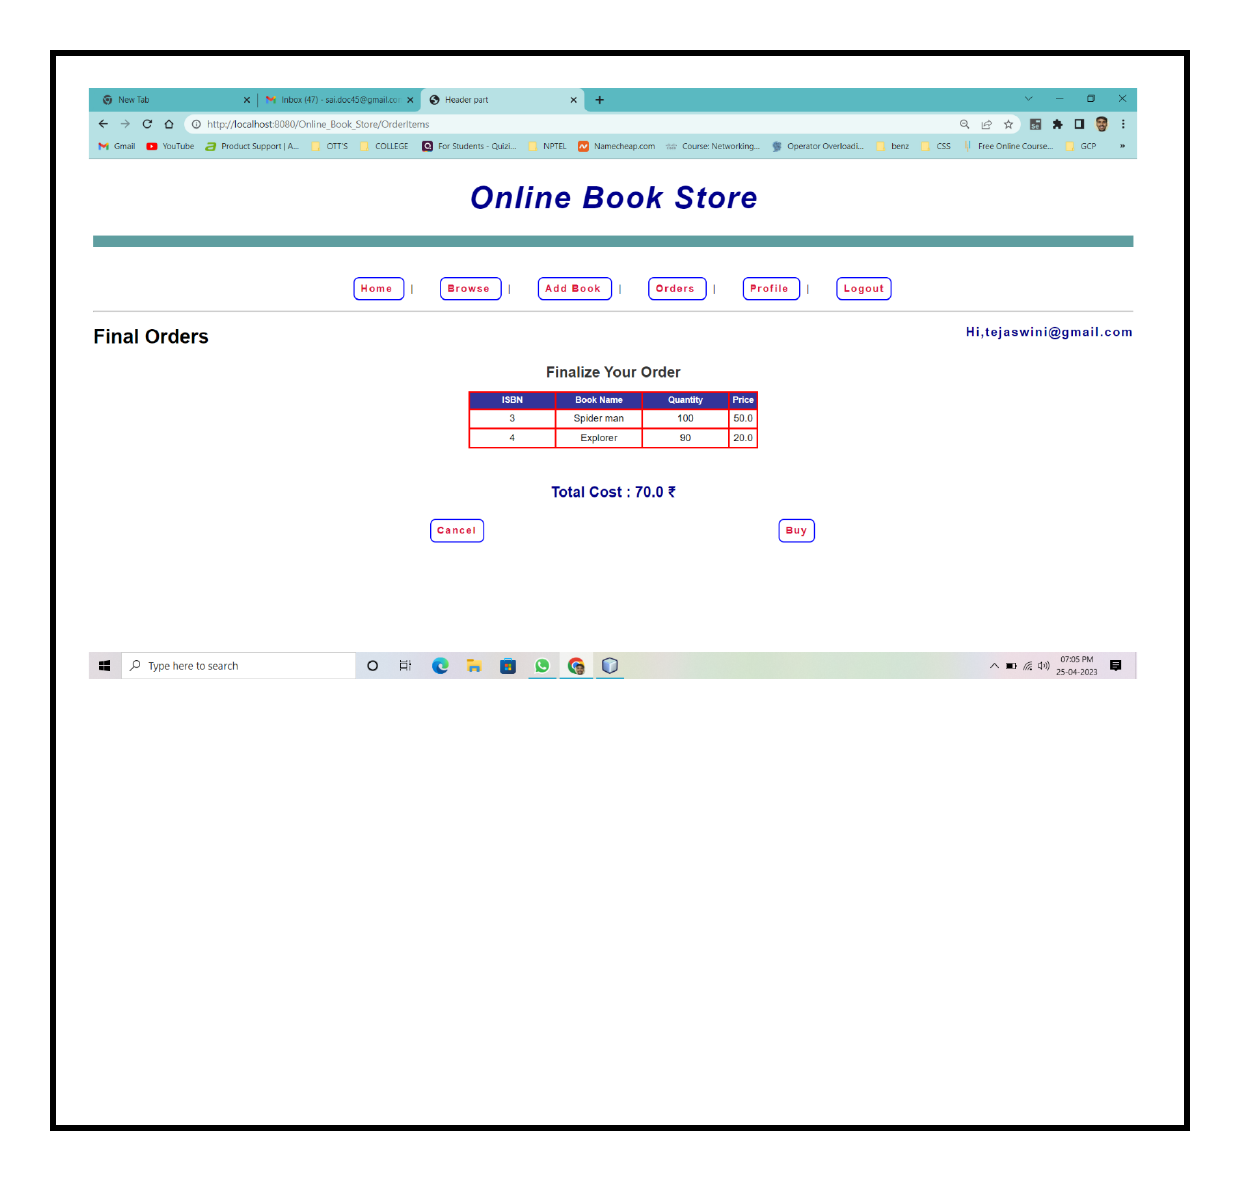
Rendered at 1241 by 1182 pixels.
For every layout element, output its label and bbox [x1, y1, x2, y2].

picture [88, 88, 1138, 679]
